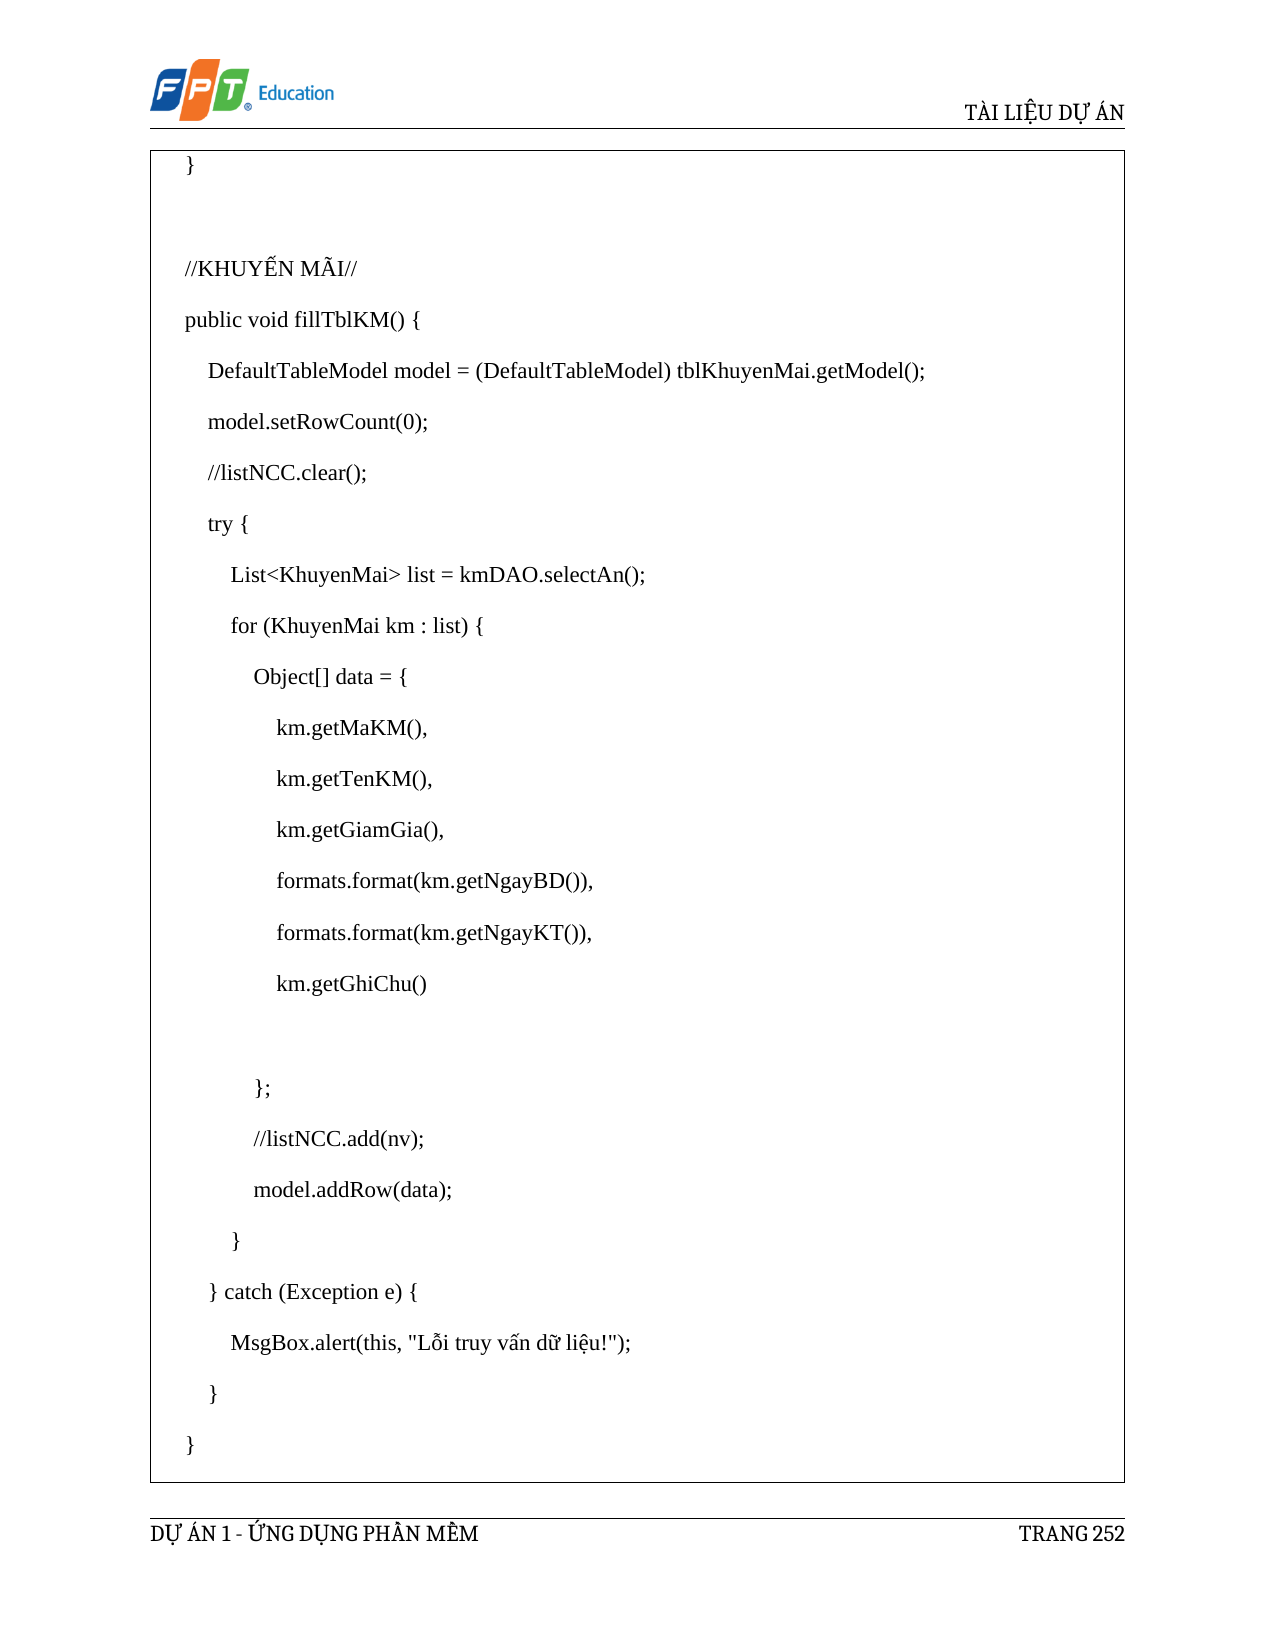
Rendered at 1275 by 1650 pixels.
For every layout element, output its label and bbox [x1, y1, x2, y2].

picture [150, 59, 336, 121]
table_header [151, 151, 1124, 1482]
